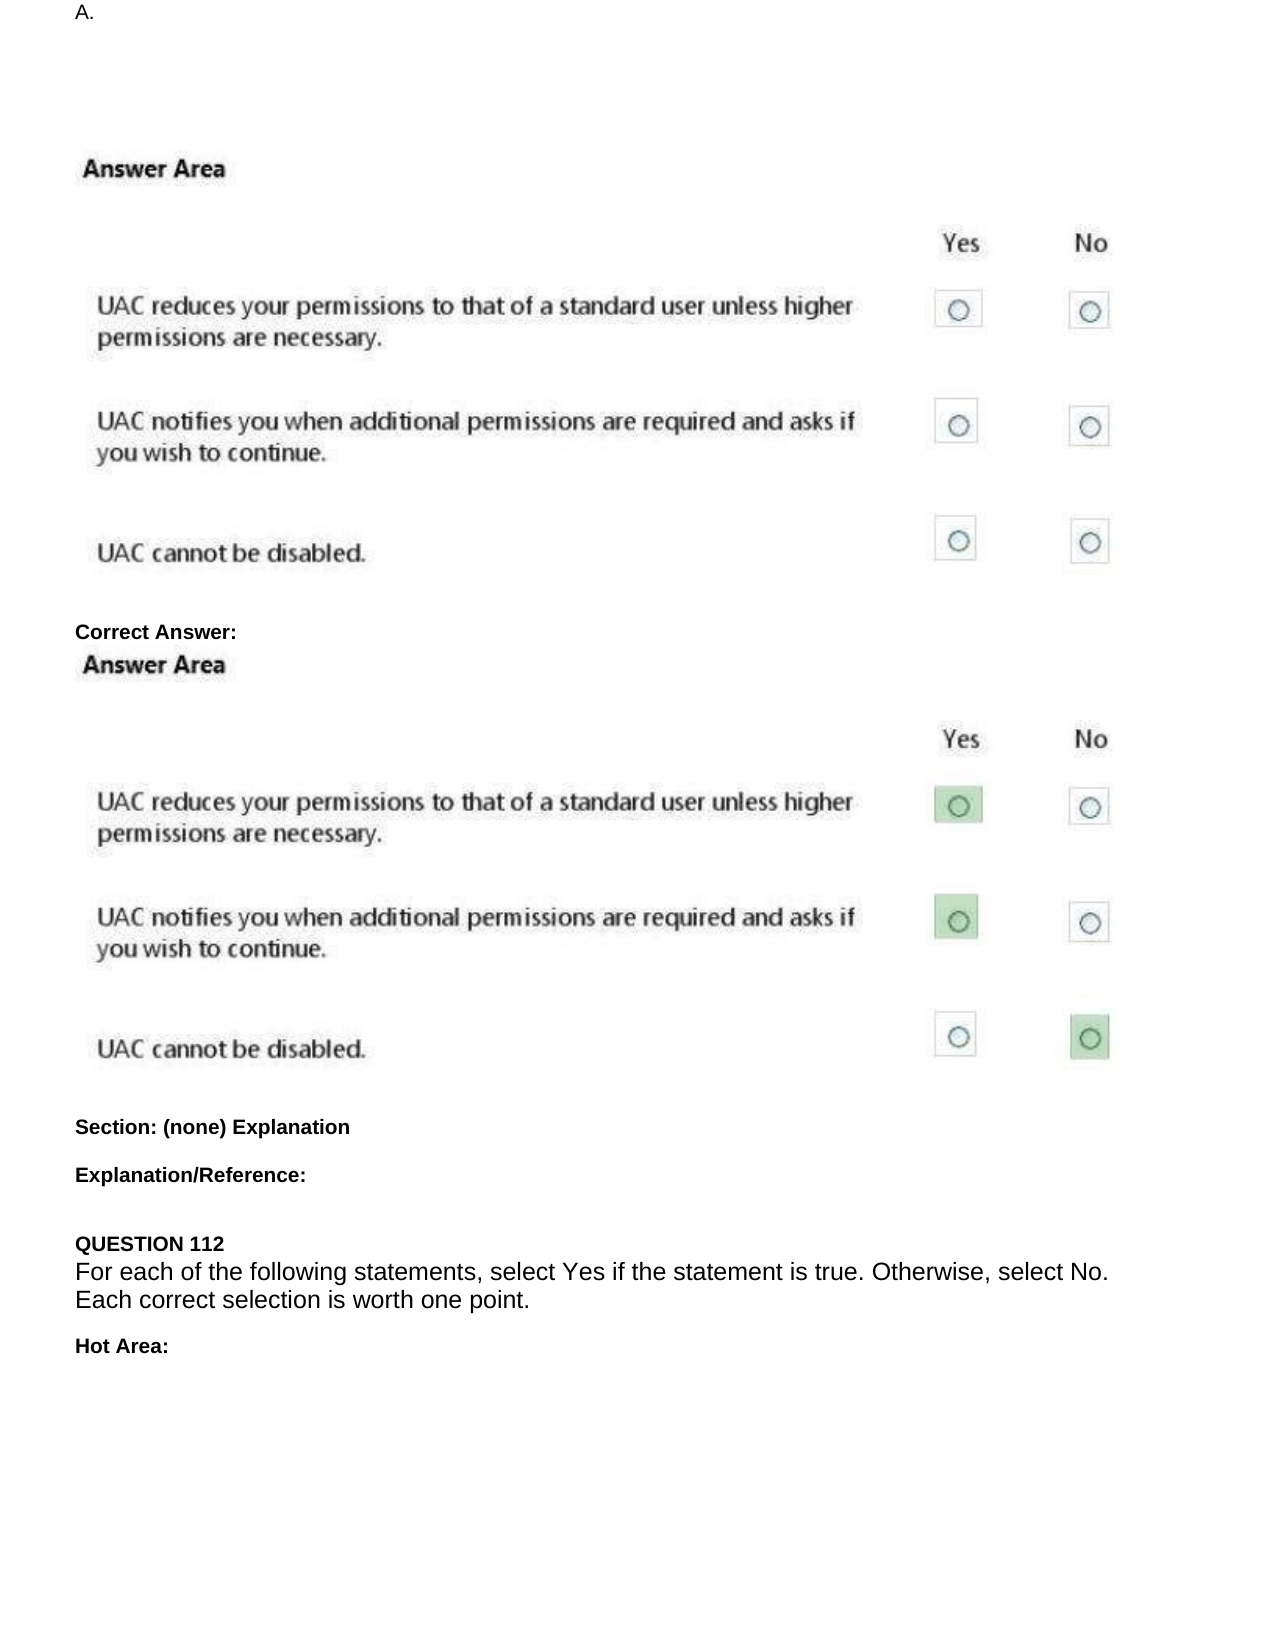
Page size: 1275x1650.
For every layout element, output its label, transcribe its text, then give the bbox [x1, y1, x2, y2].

text Section: (none) Explanation [75, 1115, 462, 1139]
text For each of the following statements, select Yes if the statement is true. Otherwise, select No. [75, 1258, 1179, 1286]
text Each correct selection is worth one point. [75, 1286, 1179, 1314]
picture [75, 150, 1119, 589]
text QUESTION 112 [75, 1232, 462, 1256]
text Correct Answer: [75, 619, 462, 643]
text Hot Area: [75, 1334, 462, 1358]
text Explanation/Reference: [75, 1163, 462, 1187]
picture [75, 645, 1119, 1085]
